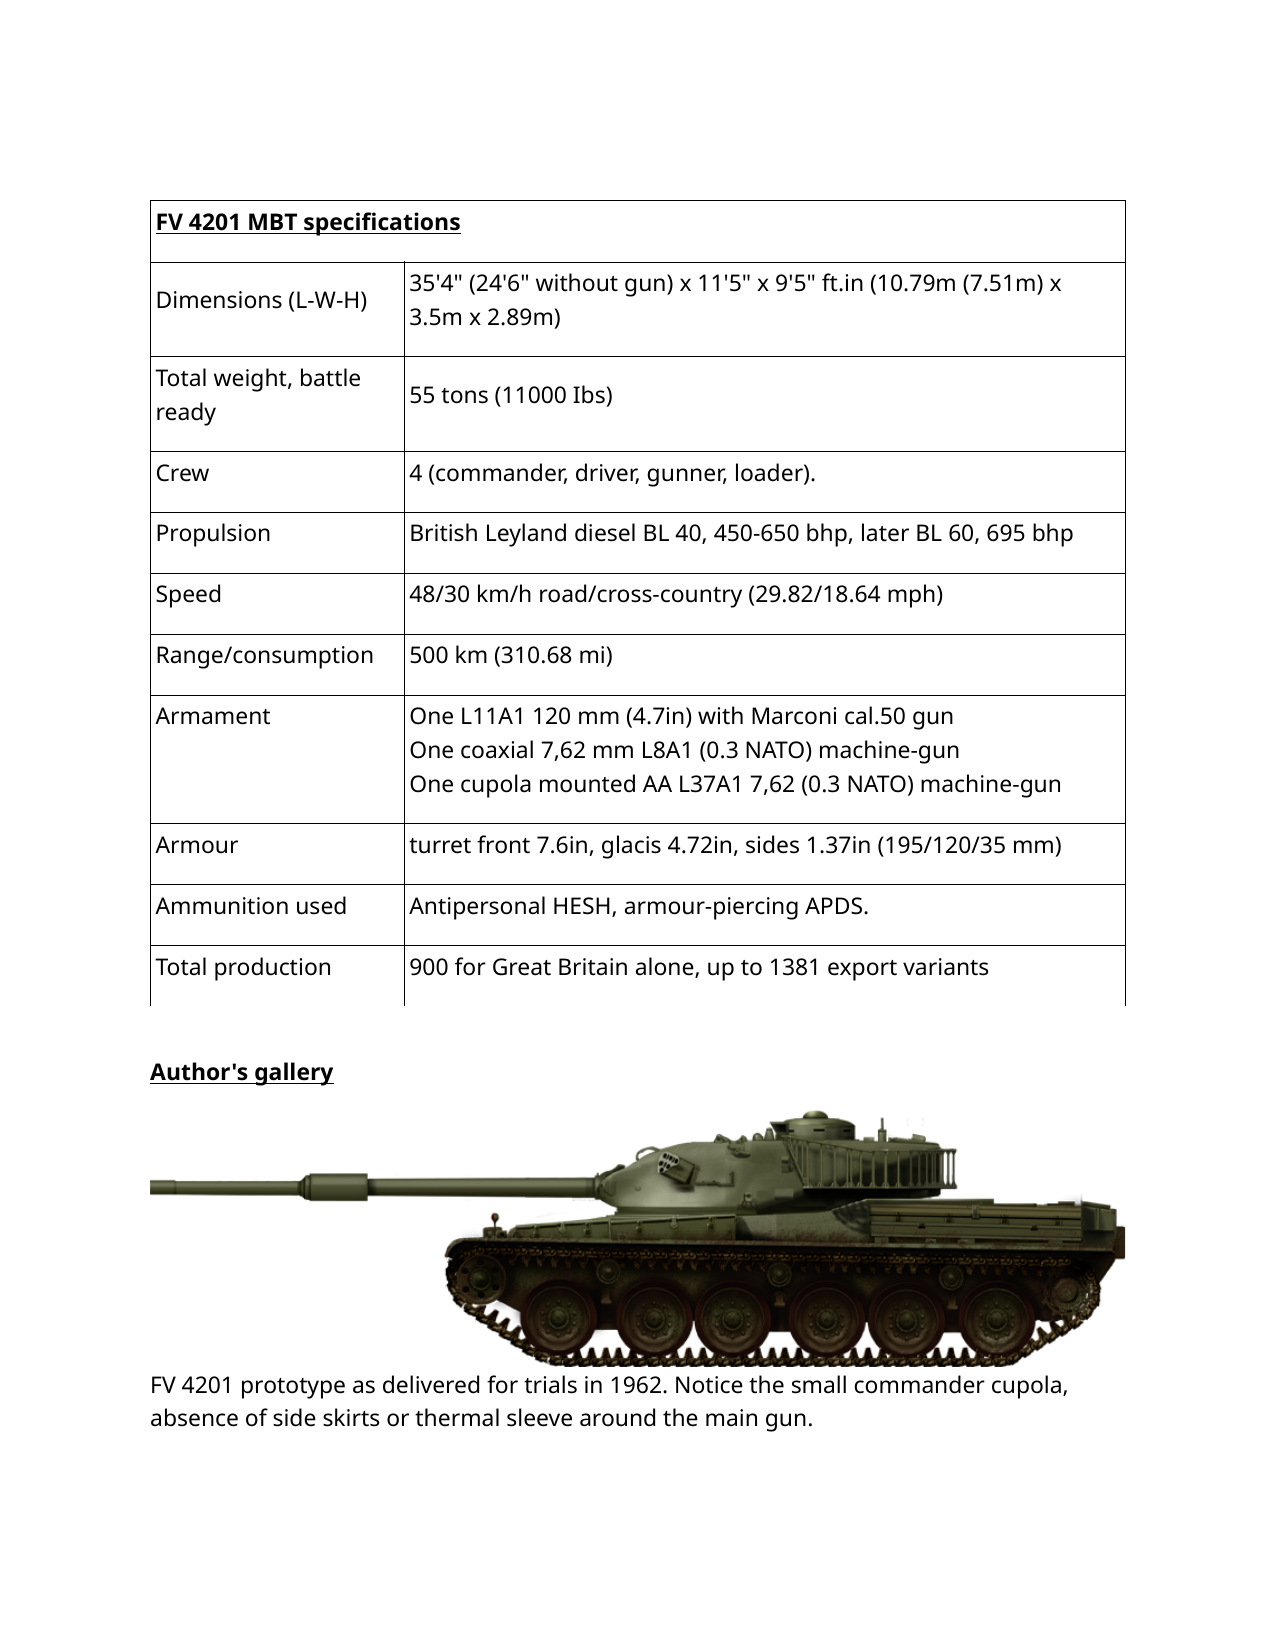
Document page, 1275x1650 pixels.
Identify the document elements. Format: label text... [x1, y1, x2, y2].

table_cell 900 for Great Britain alone, up to 1381 export variants [405, 946, 1125, 1006]
table_cell Total production [151, 946, 404, 1006]
table_cell Armament [151, 696, 404, 823]
table_cell Dimensions (L-W-H) [151, 263, 404, 356]
table_cell British Leyland diesel BL 40, 450-650 bhp, later BL 60, 695 bhp [405, 513, 1125, 573]
table_header FV 4201 MBT specifications [151, 201, 1125, 261]
table_cell 55 tons (11000 Ibs) [405, 357, 1125, 451]
table_cell turret front 7.6in, glacis 4.72in, sides 1.37in (195/120/35 mm) [405, 824, 1125, 884]
table_cell Antipersonal HESH, armour-piercing APDS. [405, 885, 1125, 945]
table_cell 4 (commander, driver, gunner, loader). [405, 452, 1125, 512]
table_cell Total weight, battle ready [151, 357, 404, 451]
table_cell Ammunition used [151, 885, 404, 945]
table_cell 48/30 km/h road/cross-country (29.82/18.64 mph) [405, 574, 1125, 633]
table_cell 35'4" (24'6" without gun) x 11'5" x 9'5" ft.in (10.79m (7.51m) x 3.5m x 2.89m) [405, 263, 1125, 356]
table_cell Propulsion [151, 513, 404, 573]
table_cell Armour [151, 824, 404, 884]
table_cell Crew [151, 452, 404, 512]
table_cell One L11A1 120 mm (4.7in) with Marconi cal.50 gun One coaxial 7,62 mm L8A1 (0.3 NATO) machine-gun One cupola mounted AA L37A1 7,62 (0.3 NATO) machine-gun [405, 696, 1125, 823]
picture [150, 1106, 1125, 1367]
text Author's gallery [150, 1056, 1125, 1087]
table_cell Range/consumption [151, 635, 404, 694]
table_cell Speed [151, 574, 404, 633]
table_cell 500 km (310.68 mi) [405, 635, 1125, 694]
